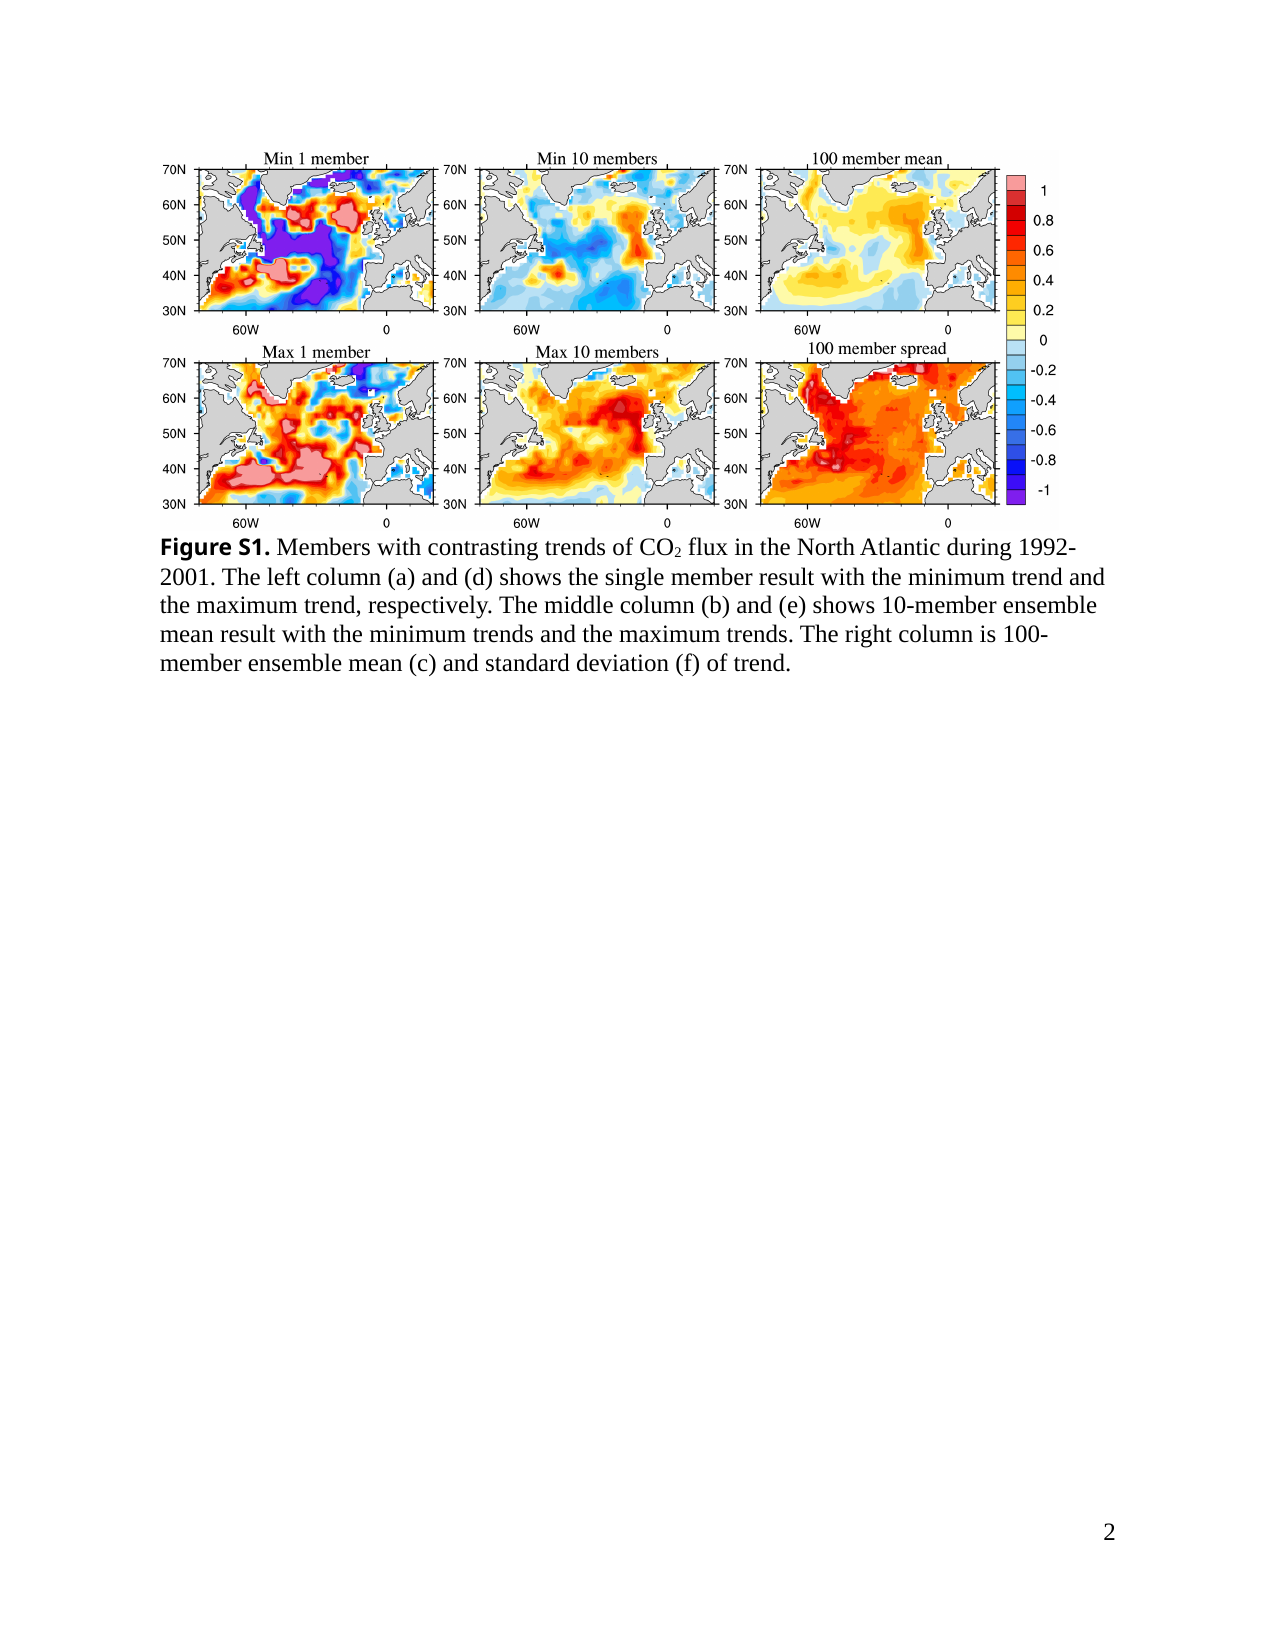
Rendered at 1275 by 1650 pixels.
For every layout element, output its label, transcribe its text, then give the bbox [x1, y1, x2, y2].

picture [159, 150, 1060, 531]
